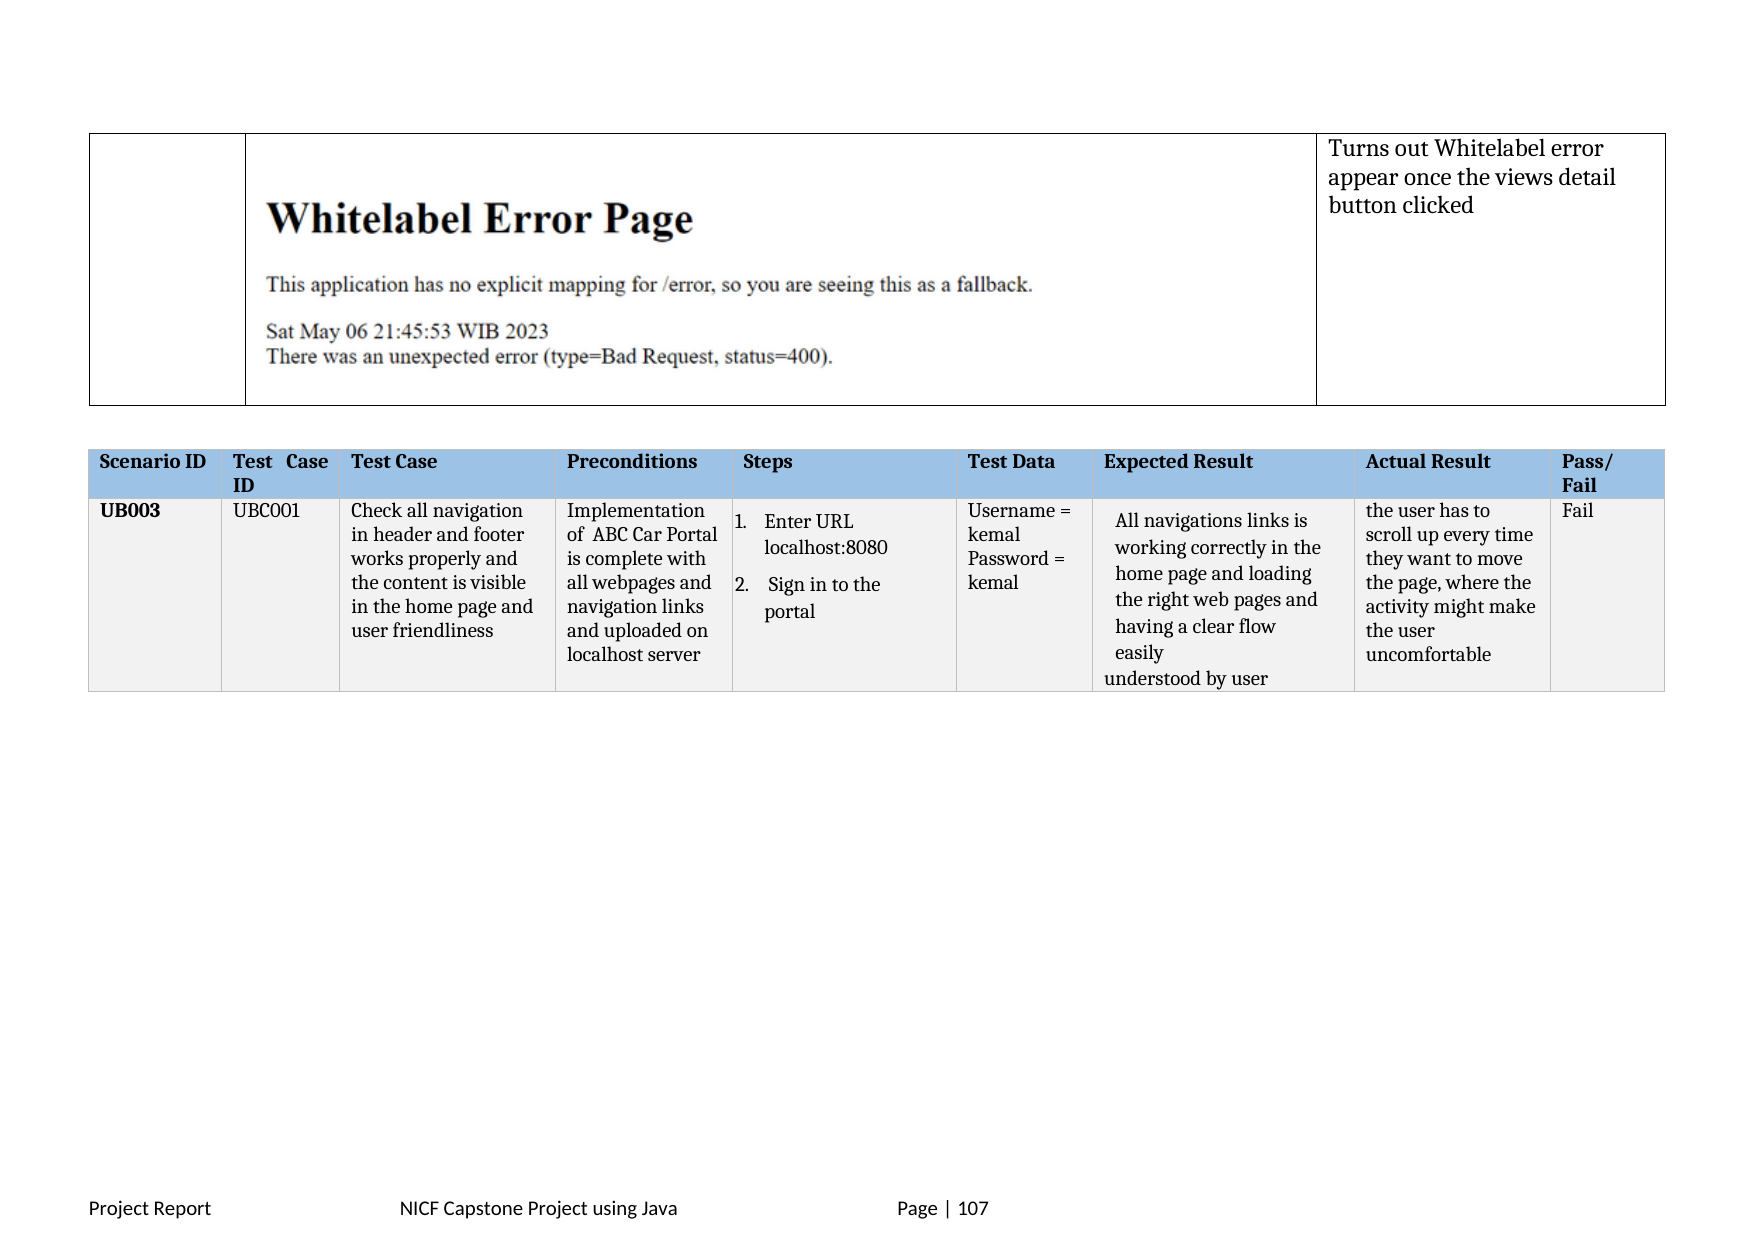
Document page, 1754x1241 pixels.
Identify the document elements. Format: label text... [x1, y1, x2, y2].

table_cell All navigations links is working correctly in the home page and loading the right web pages and having a clear flow easily understood by user [1093, 499, 1354, 691]
table_cell the user has to scroll up every time they want to move the page, where the activity might make the user uncomfortable [1355, 499, 1550, 691]
table_header Pass/ Fail [1551, 450, 1664, 498]
table_cell Implementation of ABC Car Portal is complete with all webpages and navigation links and uploaded on localhost server [556, 499, 732, 691]
table_header Preconditions [556, 450, 732, 498]
picture [256, 183, 1168, 405]
table_cell Check all navigation in header and footer works properly and the content is visible in the home page and user friendliness [340, 499, 555, 691]
table_header Test Case [340, 450, 555, 498]
table_cell UB003 [89, 499, 221, 691]
table_cell UBC001 [222, 499, 339, 691]
table_header Scenario ID [89, 450, 221, 498]
table_cell Username = kemal Password = kemal [957, 499, 1092, 691]
table_cell [246, 134, 1316, 405]
table_cell Fail [1551, 499, 1664, 691]
table_cell Enter URL localhost:8080 Sign in to the portal [733, 499, 956, 691]
table_cell [90, 134, 245, 405]
table_header Test Data [957, 450, 1092, 498]
table_header Expected Result [1093, 450, 1354, 498]
table_header Steps [733, 450, 956, 498]
table_header Test Case ID [222, 450, 339, 498]
table_cell Turns out Whitelabel error appear once the views detail button clicked [1317, 134, 1665, 405]
table_header Actual Result [1355, 450, 1550, 498]
